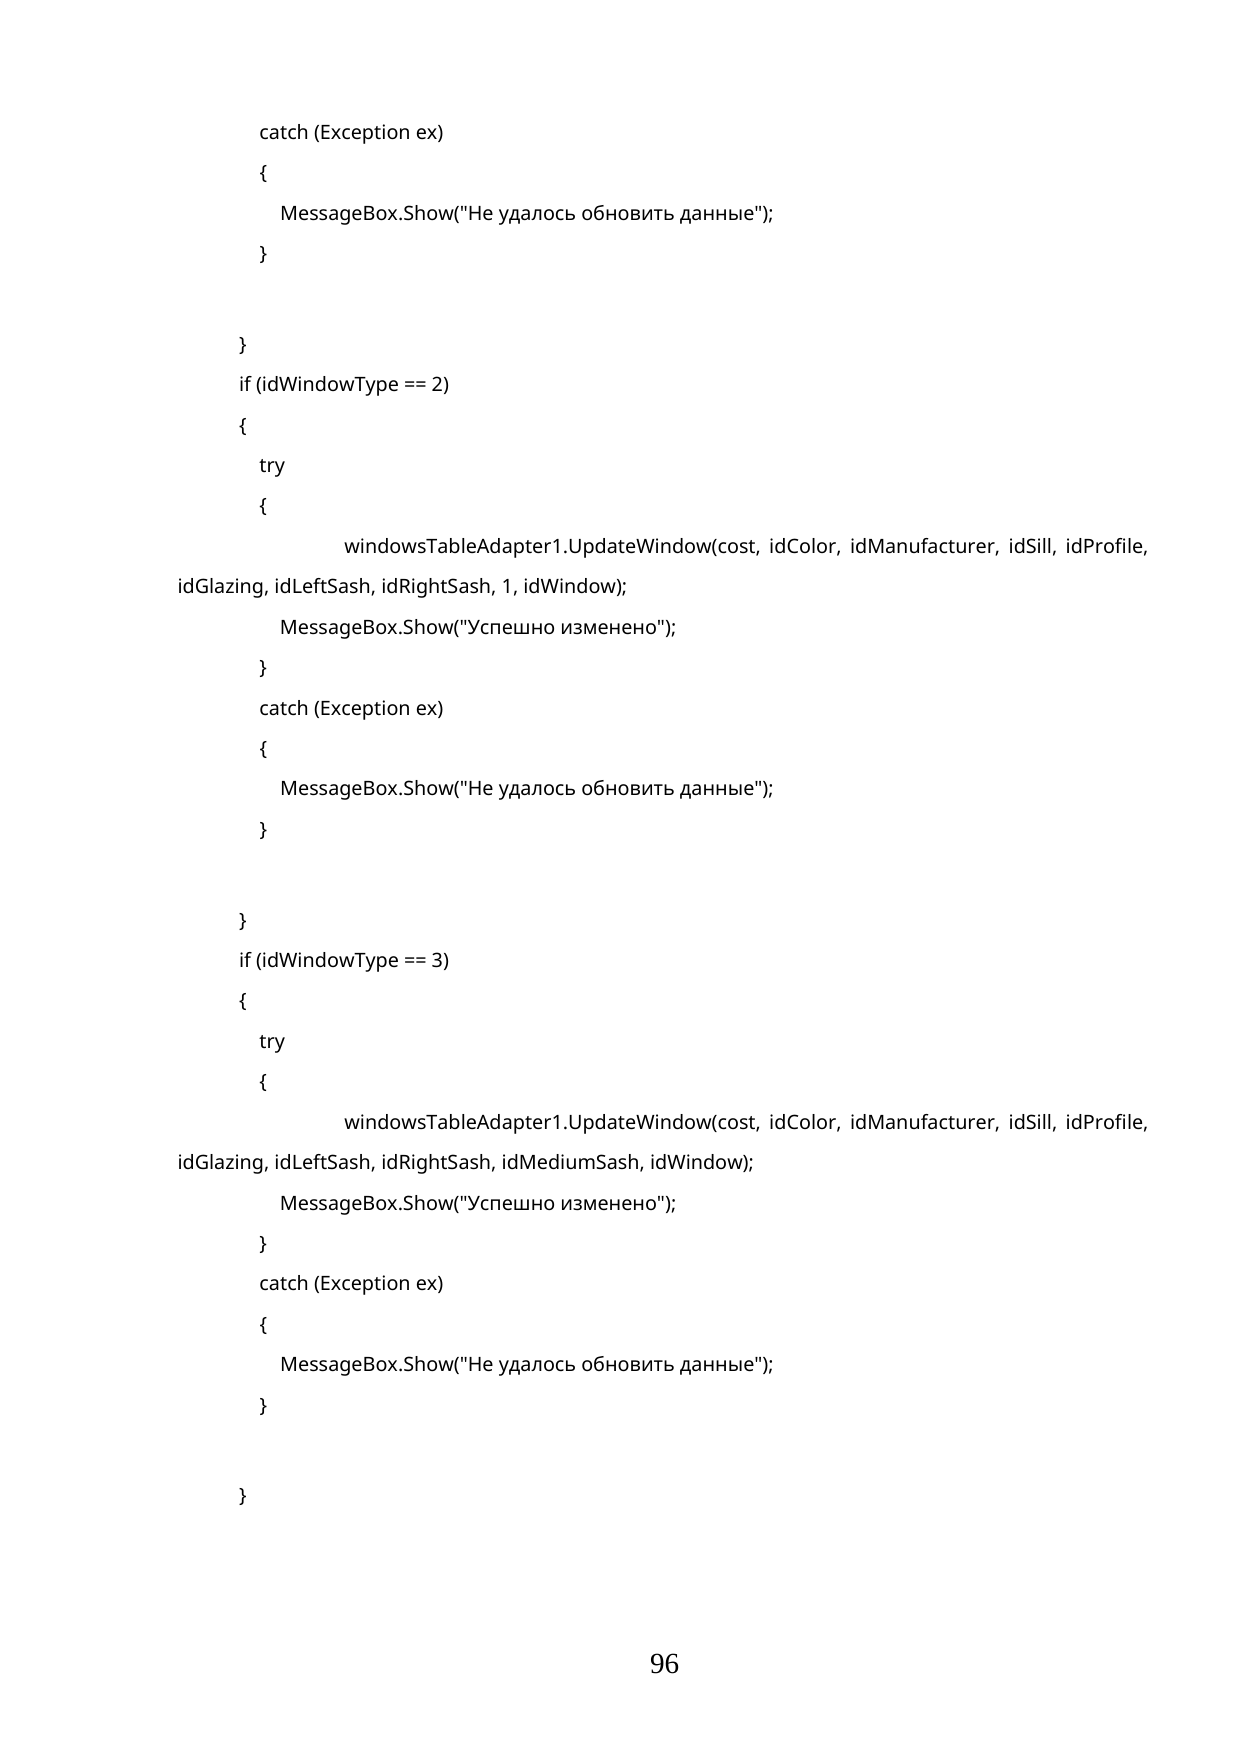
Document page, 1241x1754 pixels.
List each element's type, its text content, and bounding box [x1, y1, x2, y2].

text { [177, 411, 1152, 438]
text { [177, 987, 1152, 1014]
text MessageBox.Show("Не удалось обновить данные"); [177, 1350, 1152, 1377]
text catch (Exception ex) [177, 694, 1152, 721]
text MessageBox.Show("Успешно изменено"); [177, 613, 1152, 640]
text if (idWindowType == 3) [177, 946, 1152, 973]
text } [177, 906, 1152, 933]
text MessageBox.Show("Успешно изменено"); [177, 1189, 1152, 1216]
text catch (Exception ex) [177, 1269, 1152, 1297]
text try [177, 1027, 1152, 1054]
text MessageBox.Show("Не удалось обновить данные"); [177, 775, 1152, 802]
text } [177, 1229, 1152, 1256]
text windowsTableAdapter1.UpdateWindow(cost, idColor, idManufacturer, idSill, idProfile, idGlazing, idLeftSash, idRightSash, idMediumSash, idWindow); [177, 1108, 1152, 1175]
text { [177, 492, 1152, 519]
text } [177, 239, 1152, 266]
text try [177, 451, 1152, 478]
text catch (Exception ex) [177, 118, 1152, 145]
text { [177, 1067, 1152, 1094]
text } [177, 1391, 1152, 1418]
text MessageBox.Show("Не удалось обновить данные"); [177, 199, 1152, 226]
text { [177, 734, 1152, 761]
text } [177, 1482, 1152, 1508]
text } [177, 815, 1152, 842]
text if (idWindowType == 2) [177, 371, 1152, 397]
text { [177, 1310, 1152, 1337]
text } [177, 653, 1152, 680]
text } [177, 330, 1152, 357]
text windowsTableAdapter1.UpdateWindow(cost, idColor, idManufacturer, idSill, idProfile, idGlazing, idLeftSash, idRightSash, 1, idWindow); [177, 532, 1152, 599]
text { [177, 158, 1152, 186]
